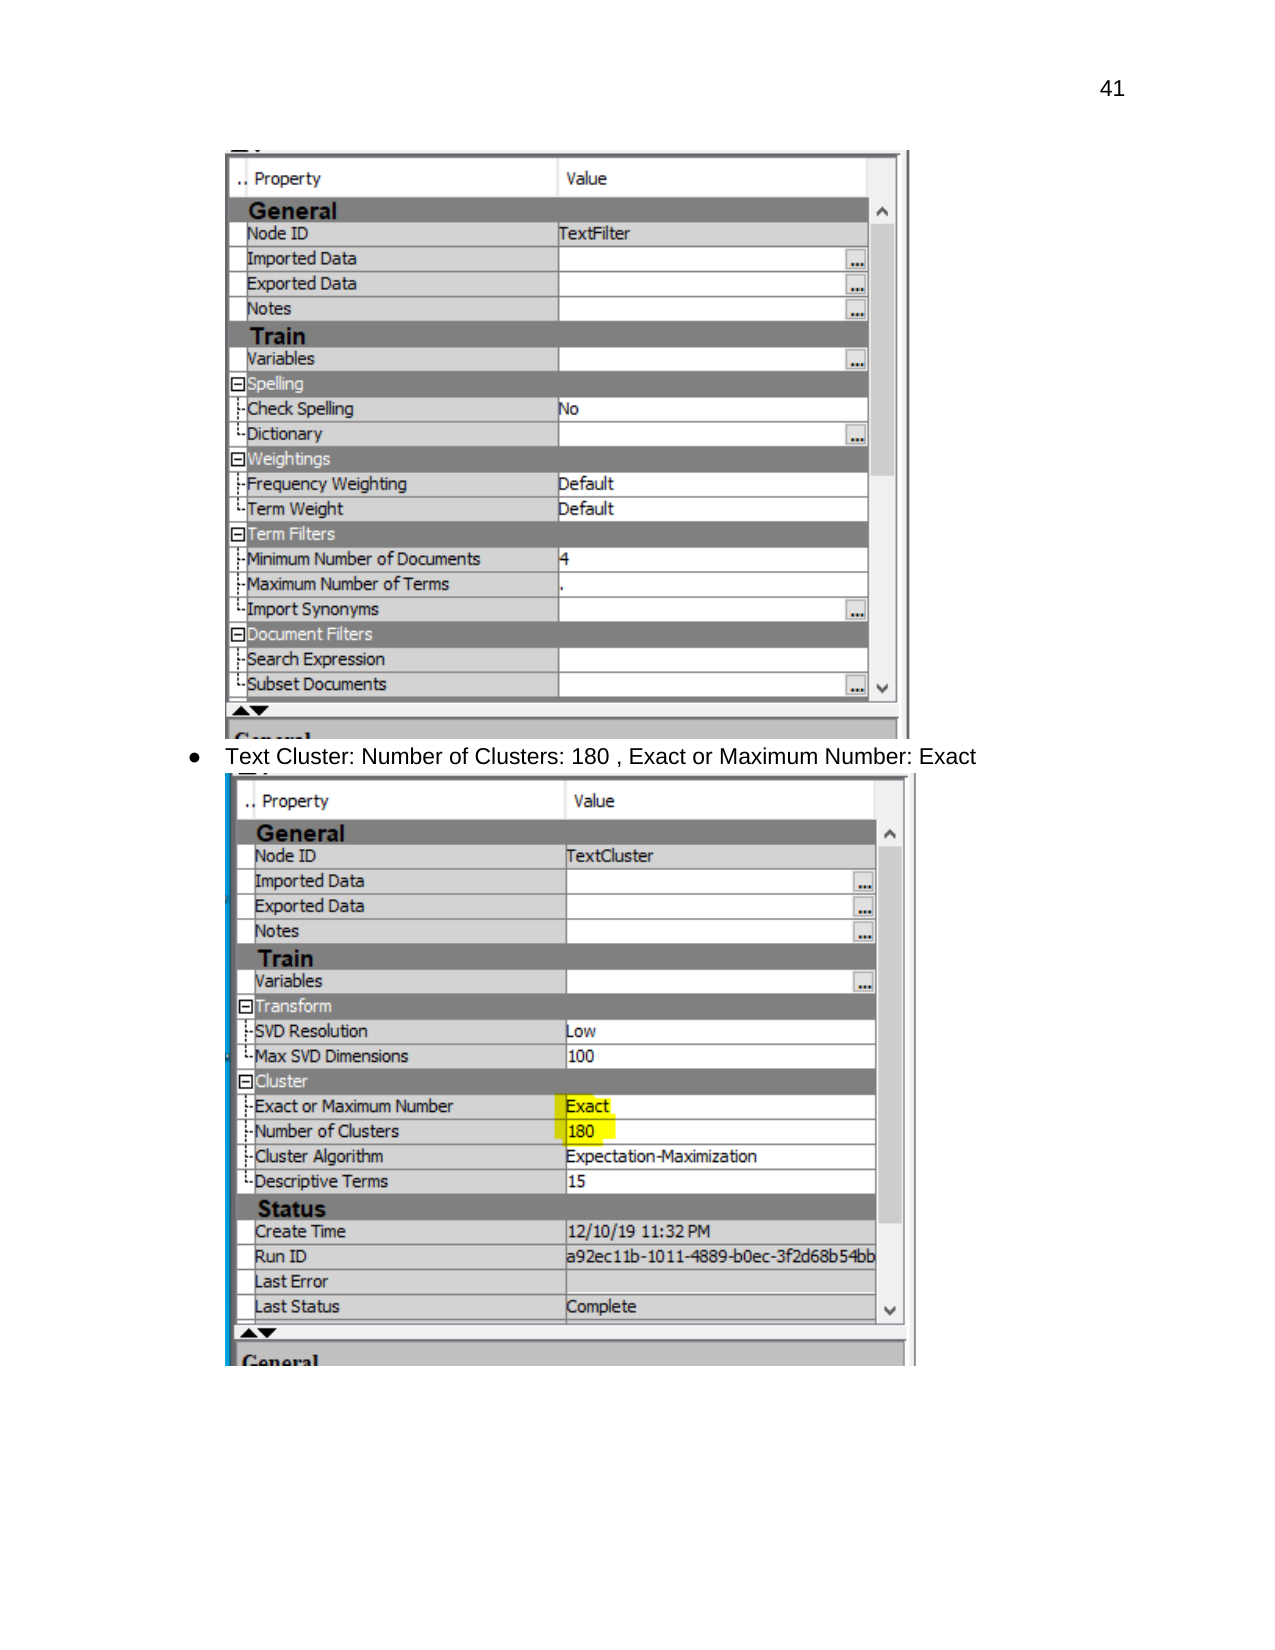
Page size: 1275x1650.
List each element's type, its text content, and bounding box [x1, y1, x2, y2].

picture [225, 773, 916, 1366]
picture [225, 150, 910, 739]
list Text Cluster: Number of Clusters: 180 , Exact or Maximum Number: Exact [187, 743, 1125, 769]
